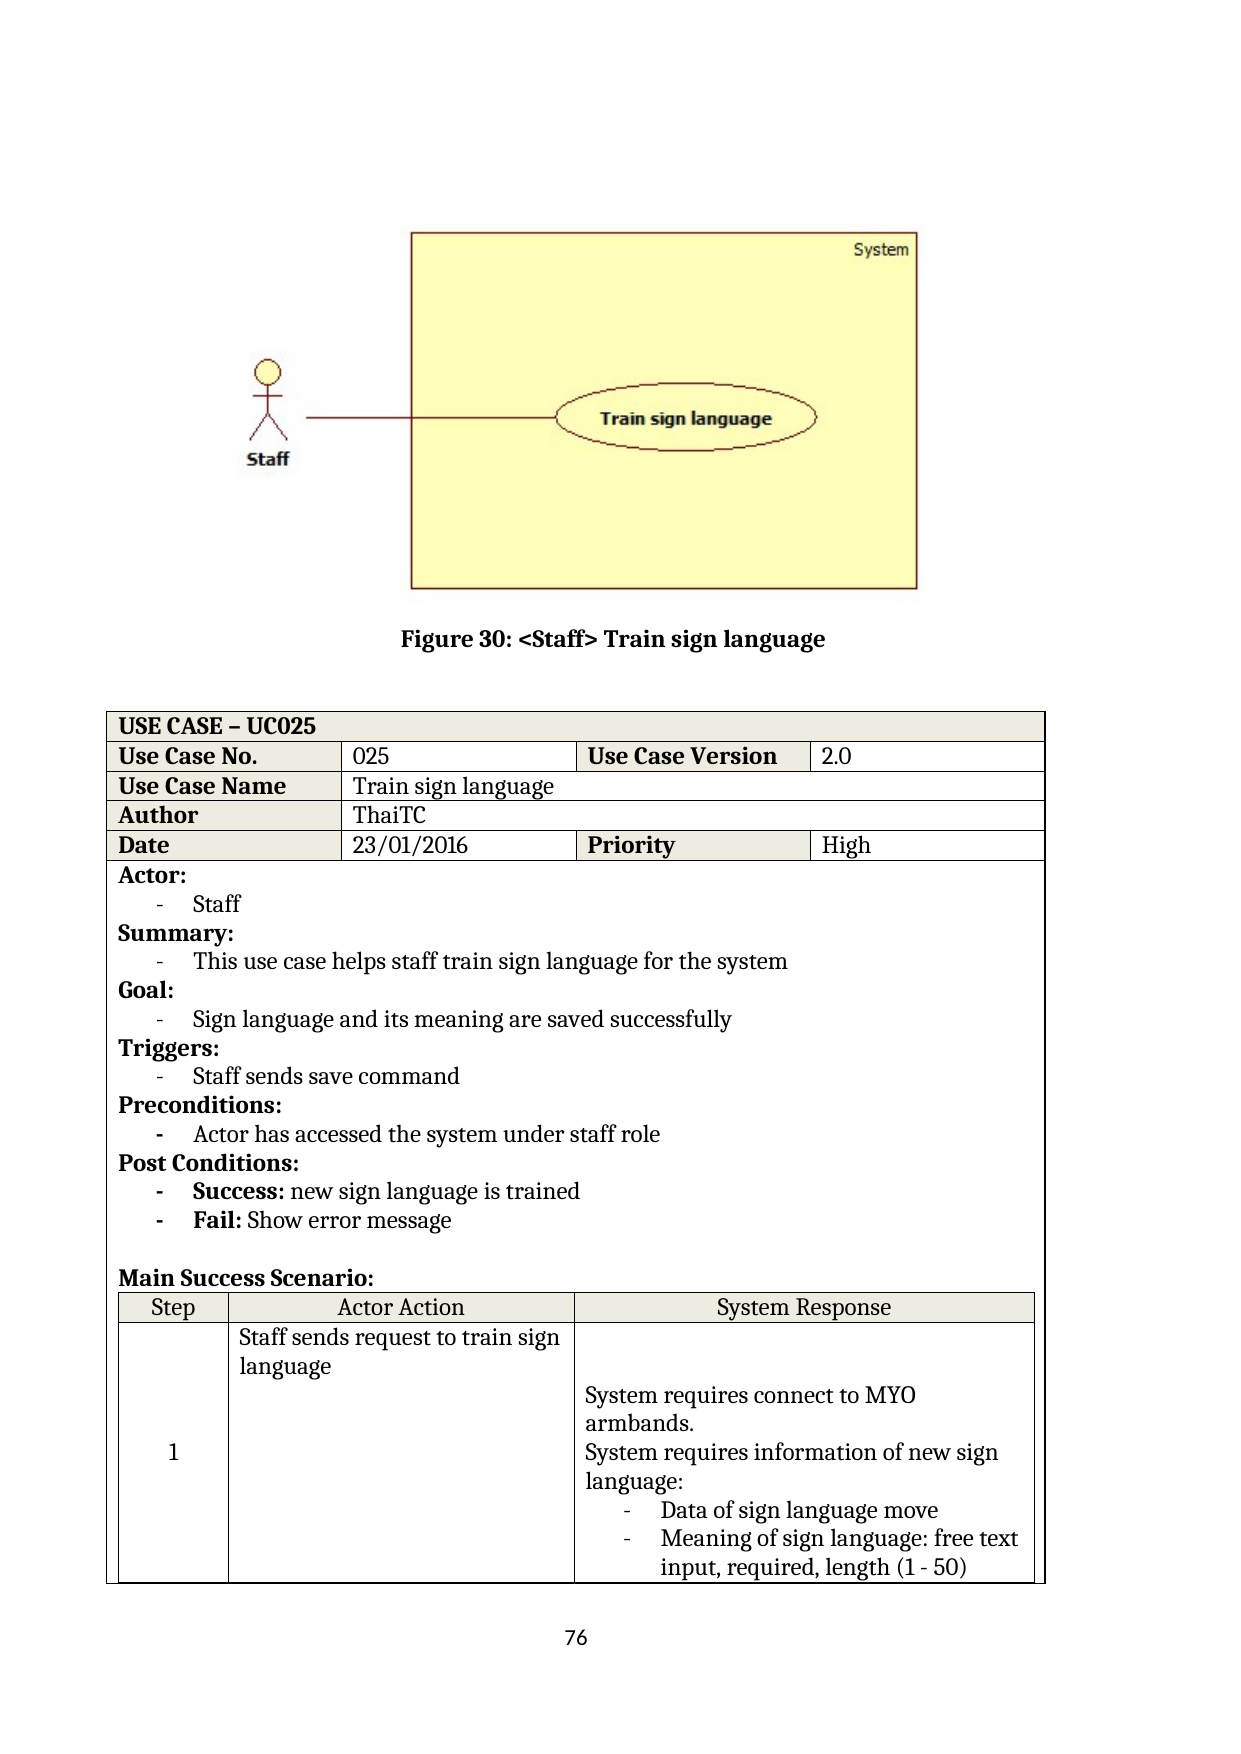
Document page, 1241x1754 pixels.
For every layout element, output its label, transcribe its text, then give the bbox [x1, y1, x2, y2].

table_cell Priority [577, 831, 810, 860]
table_cell Train sign language [342, 772, 1044, 800]
table_cell Date [107, 831, 341, 860]
text Figure 30: <Staff> Train sign language [118, 625, 1033, 654]
table_cell Use Case Version [577, 742, 810, 771]
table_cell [107, 861, 1044, 1583]
table_cell 23/01/2016 [342, 831, 576, 860]
table_cell ThaiTC [342, 801, 1044, 830]
table_header USE CASE – UC025 [107, 712, 1044, 741]
table_cell Author [107, 801, 341, 830]
table_cell Use Case No. [107, 742, 341, 771]
table_cell 025 [342, 742, 576, 771]
table_cell 2.0 [811, 742, 1044, 771]
table_cell Use Case Name [107, 772, 341, 800]
table_cell High [811, 831, 1044, 860]
picture [200, 201, 949, 621]
